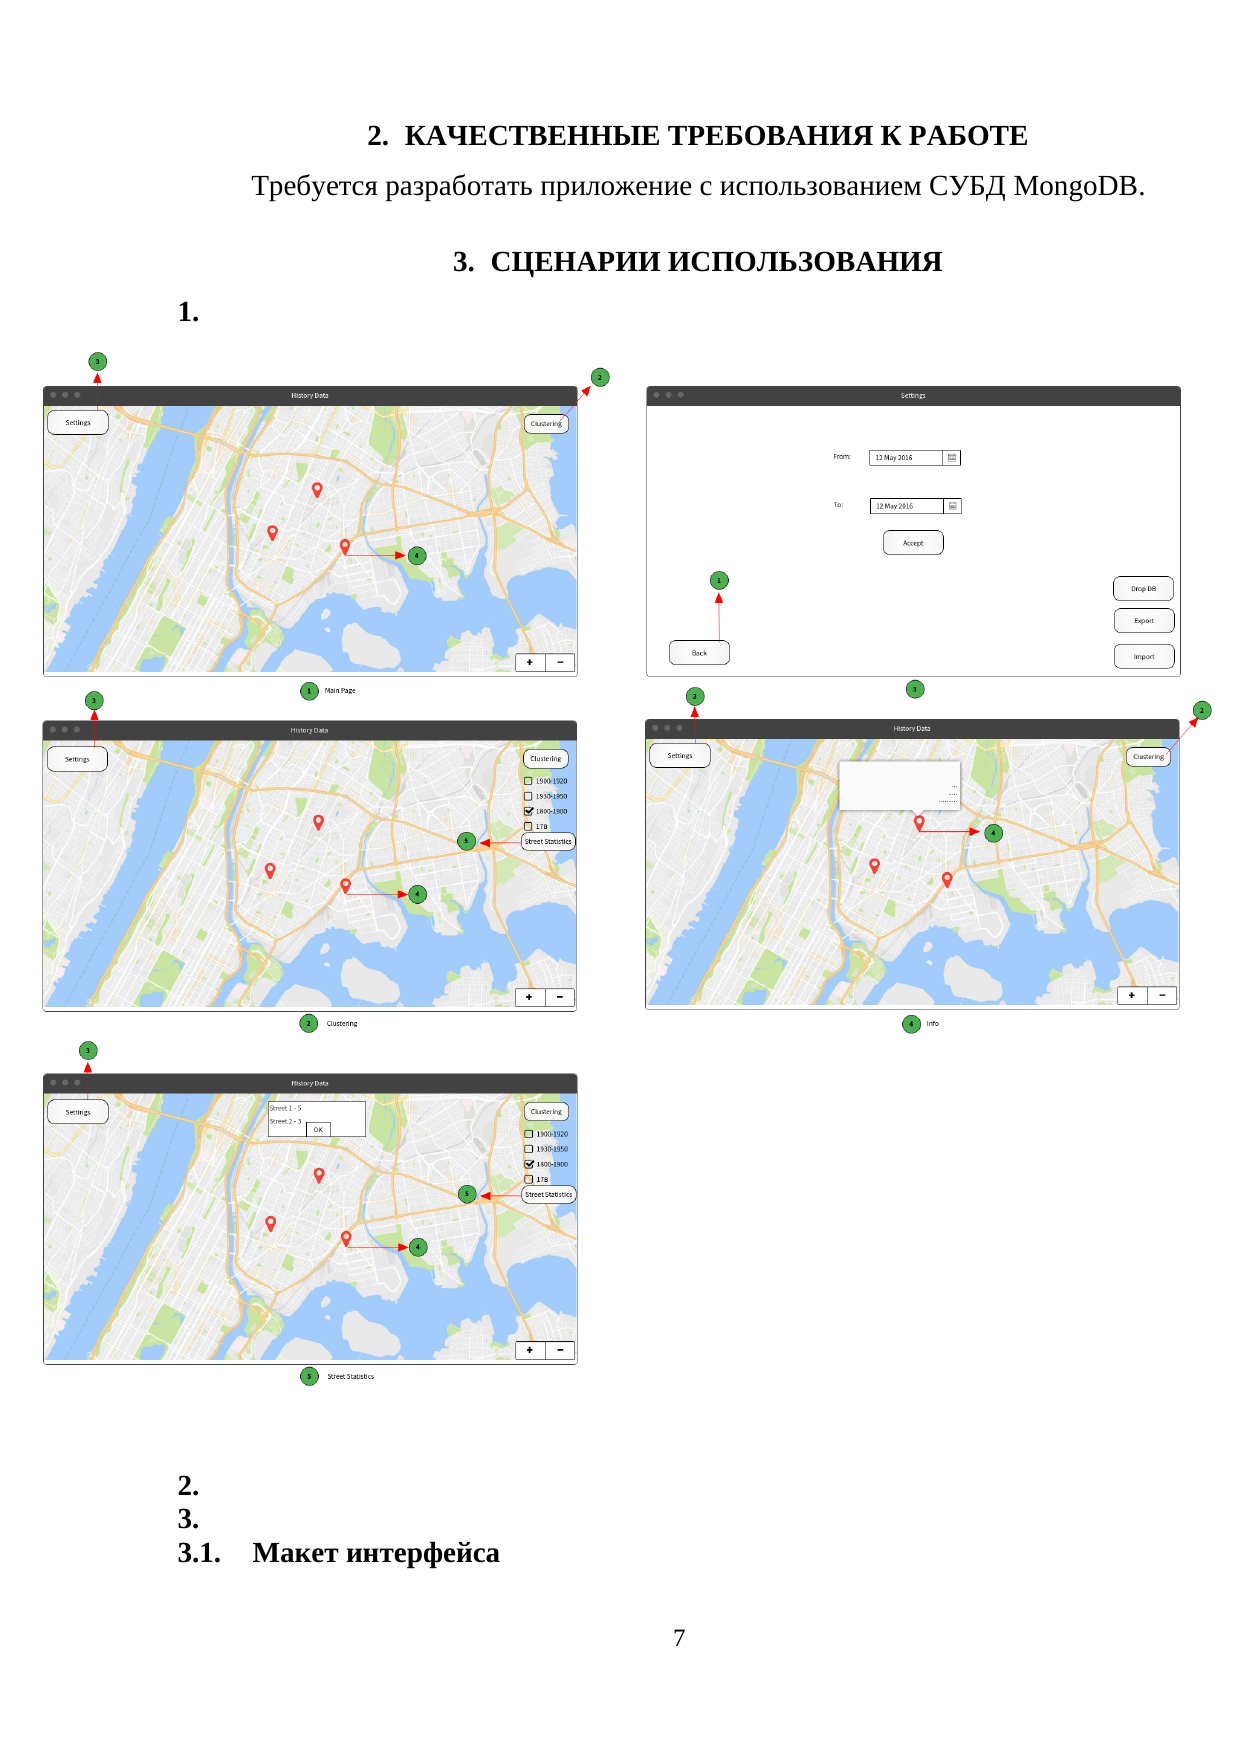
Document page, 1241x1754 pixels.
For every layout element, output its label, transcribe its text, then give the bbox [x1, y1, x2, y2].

picture [0, 345, 1236, 1454]
text Требуется разработать приложение с использованием СУБД MongoDB. [177, 168, 1181, 202]
list КАЧЕСТВЕННЫЕ ТРЕБОВАНИЯ к работе [215, 118, 1181, 152]
list Макет интерфейса [177, 1535, 1181, 1569]
list СЦенарии использования [215, 244, 1181, 277]
